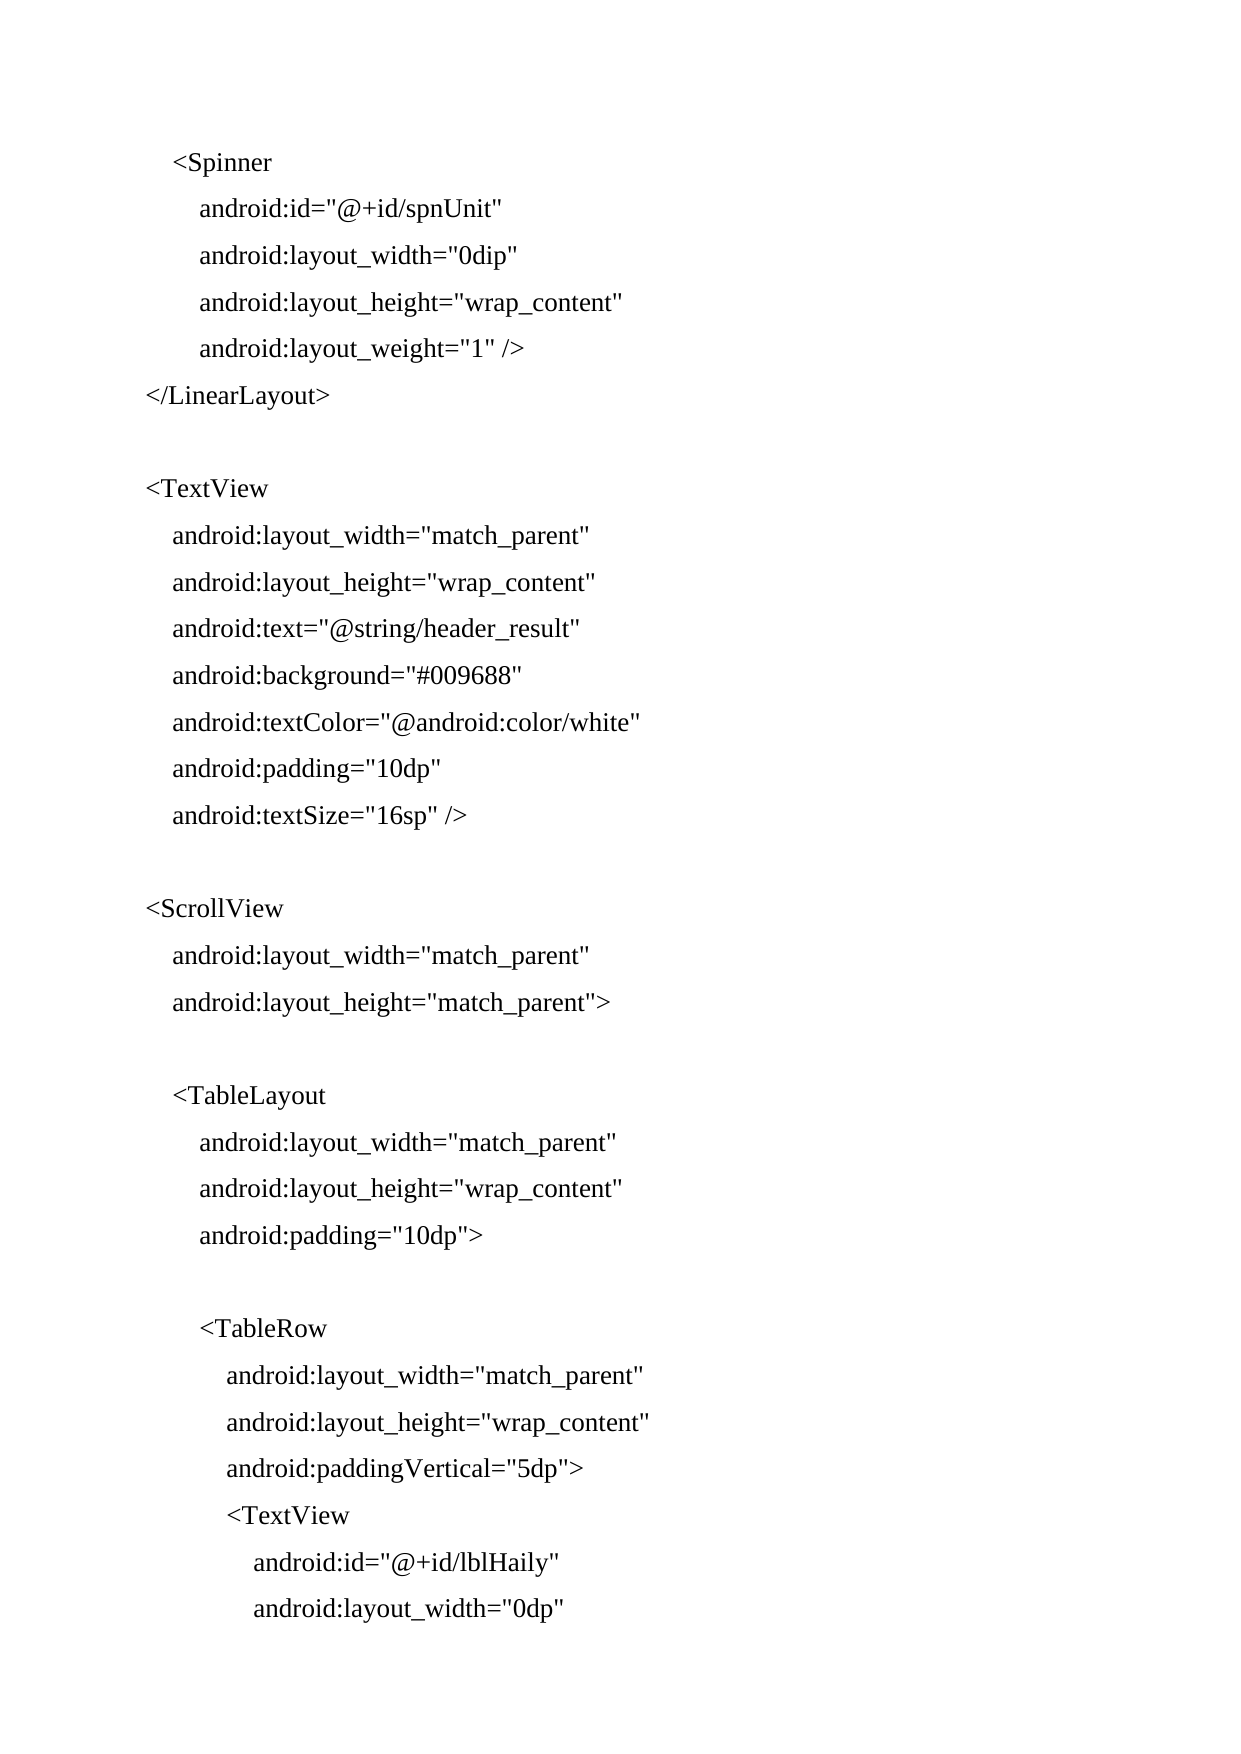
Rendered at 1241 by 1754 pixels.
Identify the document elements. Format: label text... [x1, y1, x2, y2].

text <TextView [118, 1499, 1152, 1530]
text <TableLayout [118, 1079, 1152, 1110]
text android:padding="10dp" [118, 752, 1152, 783]
text android:padding="10dp"> [118, 1219, 1152, 1250]
text android:layout_height="wrap_content" [118, 1172, 1152, 1203]
text android:layout_height="wrap_content" [118, 1406, 1152, 1437]
text <TableRow [118, 1312, 1152, 1343]
text android:layout_width="0dip" [118, 239, 1152, 270]
text <Spinner [118, 146, 1152, 177]
text android:paddingVertical="5dp"> [118, 1452, 1152, 1483]
text android:id="@+id/lblHaily" [118, 1546, 1152, 1577]
text android:text="@string/header_result" [118, 612, 1152, 643]
text android:id="@+id/spnUnit" [118, 192, 1152, 223]
text android:textColor="@android:color/white" [118, 706, 1152, 737]
text </LinearLayout> [118, 379, 1152, 410]
text android:layout_width="match_parent" [118, 1359, 1152, 1390]
text android:textSize="16sp" /> [118, 799, 1152, 830]
text android:layout_width="match_parent" [118, 1126, 1152, 1157]
text android:layout_width="0dp" [118, 1592, 1152, 1623]
text android:layout_height="wrap_content" [118, 286, 1152, 317]
text android:layout_height="match_parent"> [118, 986, 1152, 1017]
text android:background="#009688" [118, 659, 1152, 690]
text android:layout_height="wrap_content" [118, 566, 1152, 597]
text android:layout_weight="1" /> [118, 332, 1152, 363]
text android:layout_width="match_parent" [118, 519, 1152, 550]
text android:layout_width="match_parent" [118, 939, 1152, 970]
text <TextView [118, 472, 1152, 503]
text <ScrollView [118, 892, 1152, 923]
